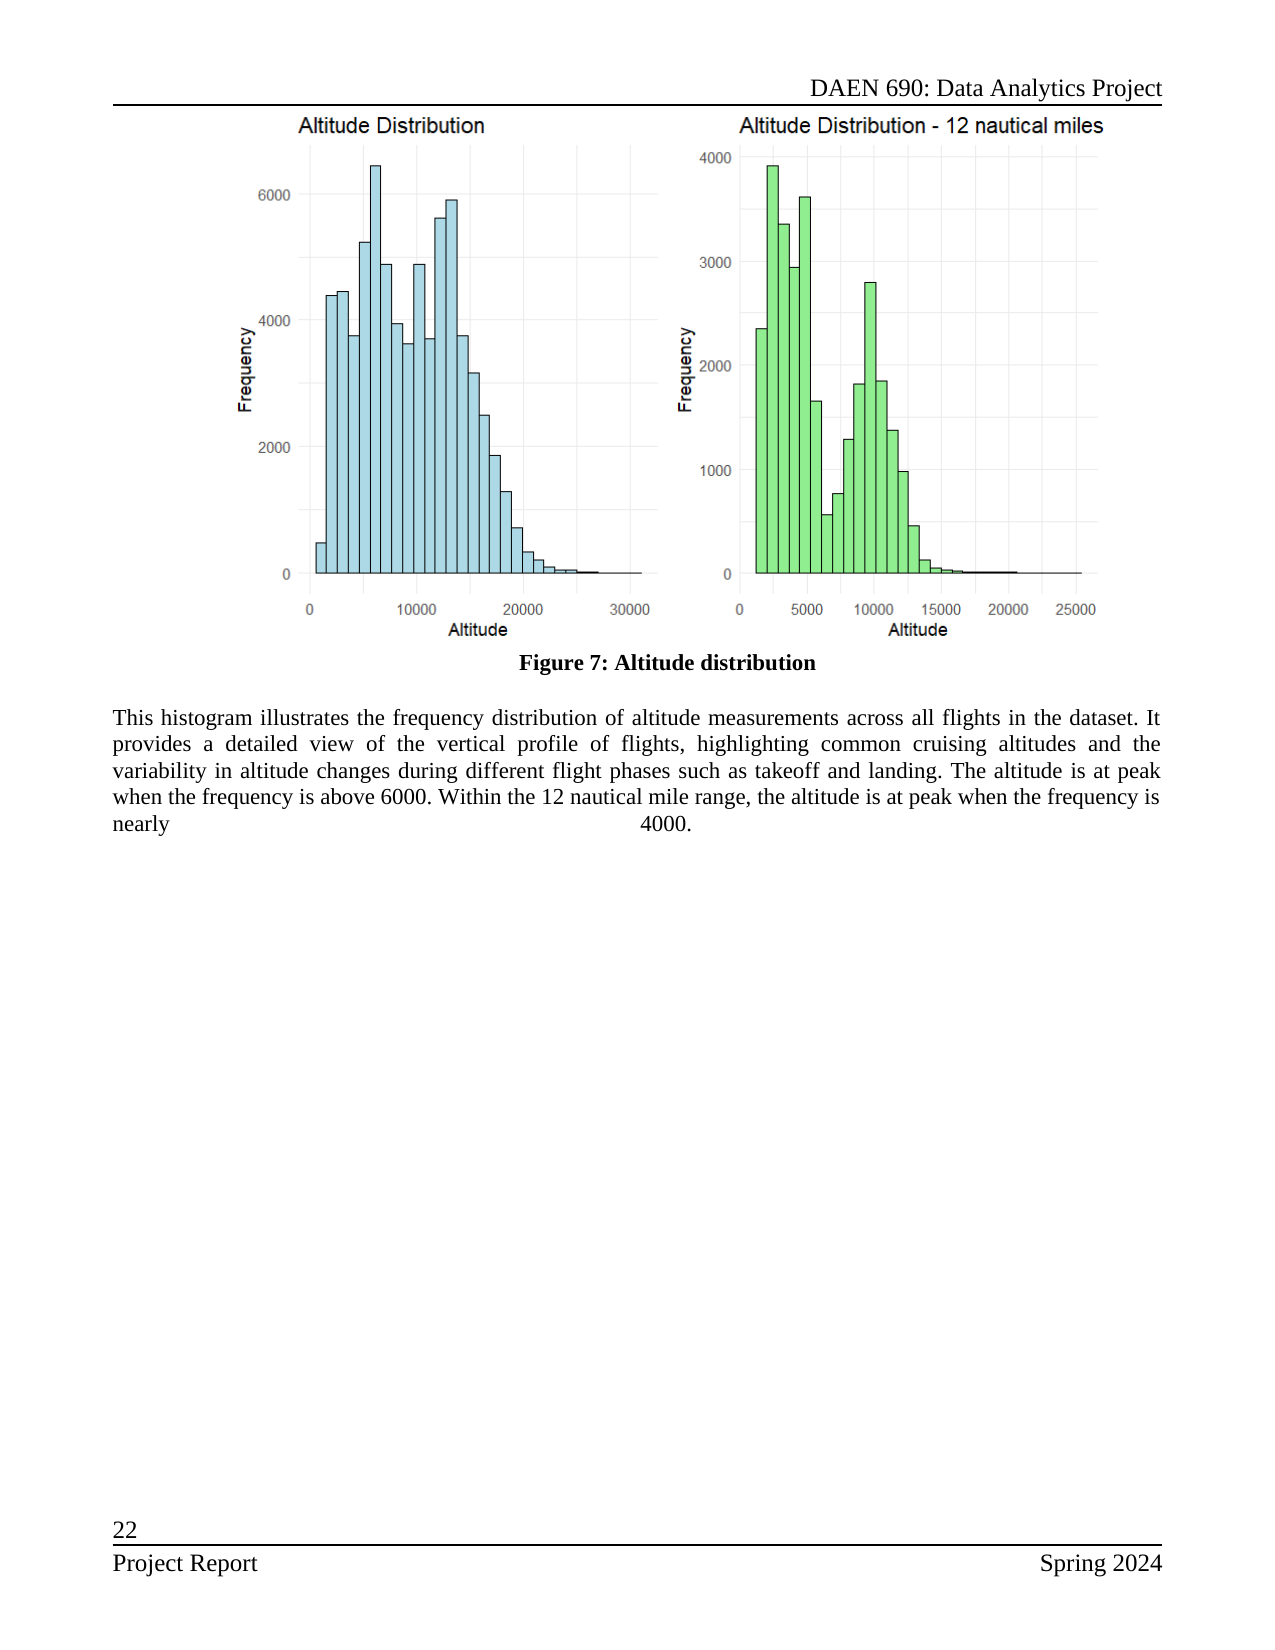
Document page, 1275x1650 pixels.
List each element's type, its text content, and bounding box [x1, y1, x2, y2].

picture [227, 106, 1108, 649]
subtitle This histogram illustrates the frequency distribution of altitude measurements across all flights in the dataset. It provides a detailed view of the vertical profile of flights, highlighting common cruising altitudes and the variability in altitude changes during different flight phases such as takeoff and landing. The altitude is at peak when the frequency is above 6000. Within the 12 nautical mile range, the altitude is at peak when the frequency is nearly 4000. [112, 704, 1162, 889]
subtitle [172, 106, 1162, 675]
